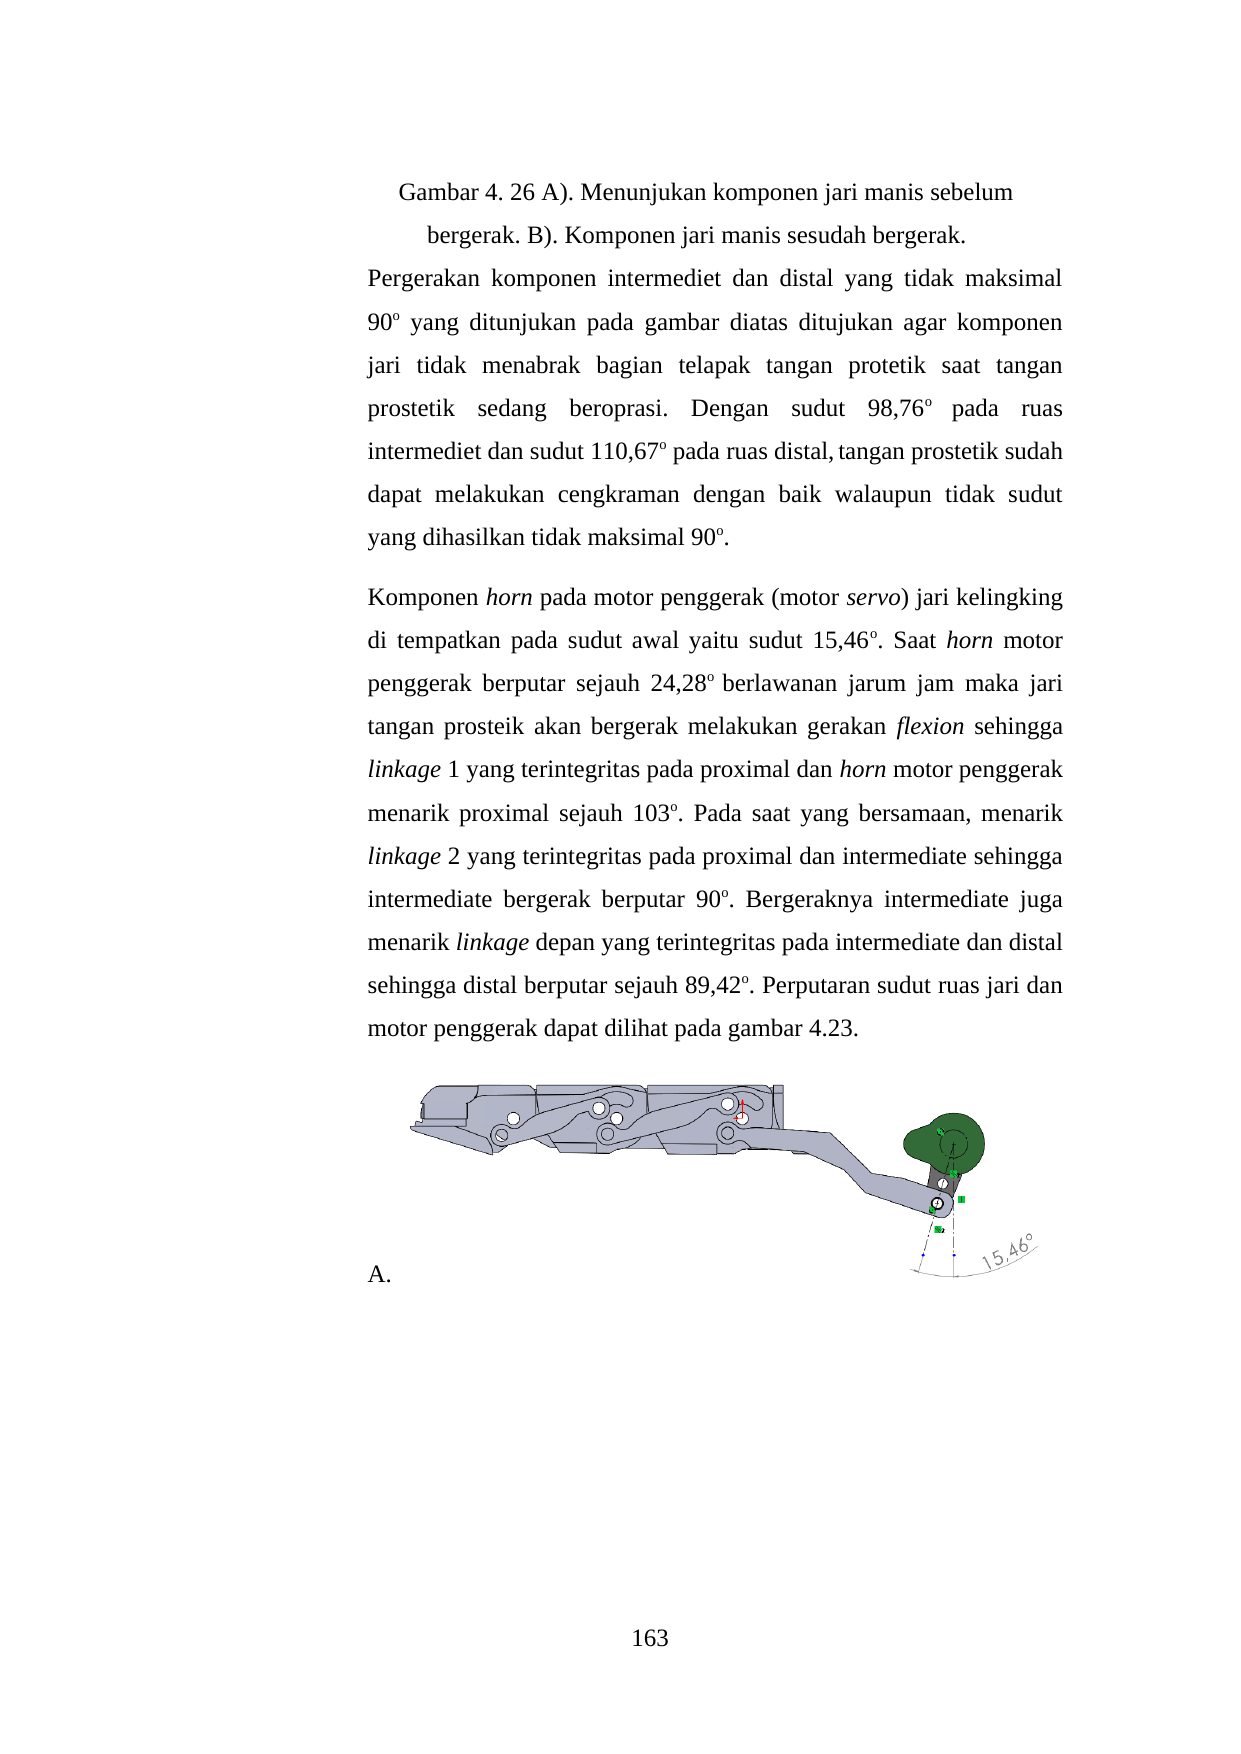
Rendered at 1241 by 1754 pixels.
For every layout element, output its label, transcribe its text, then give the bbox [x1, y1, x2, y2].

text Gambar 4. 26 A). Menunjukan komponen jari manis sebelum bergerak. B). Komponen jari manis sesudah bergerak. [330, 177, 1063, 249]
text Komponen horn pada motor penggerak (motor servo) jari kelingking di tempatkan pada sudut awal yaitu sudut 15,46o. Saat horn motor penggerak berputar sejauh 24,28o berlawanan jarum jam maka jari tangan prosteik akan bergerak melakukan gerakan flexion sehingga linkage 1 yang terintegritas pada proximal dan horn motor penggerak menarik proximal sejauh 103o. Pada saat yang bersamaan, menarik linkage 2 yang terintegritas pada proximal dan intermediate sehingga intermediate bergerak berputar 90o. Bergeraknya intermediate juga menarik linkage depan yang terintegritas pada intermediate dan distal sehingga distal berputar sejauh 89,42o. Perputaran sudut ruas jari dan motor penggerak dapat dilihat pada gambar 4.23. [367, 582, 1063, 1042]
text Pergerakan komponen intermediet dan distal yang tidak maksimal 90o yang ditunjukan pada gambar diatas ditujukan agar komponen jari tidak menabrak bagian telapak tangan protetik saat tangan prostetik sedang beroprasi. Dengan sudut 98,76o pada ruas intermediet dan sudut 110,67o pada ruas distal, tangan prostetik sudah dapat melakukan cengkraman dengan baik walaupun tidak sudut yang dihasilkan tidak maksimal 90o. [367, 263, 1063, 551]
picture [398, 1073, 1048, 1283]
